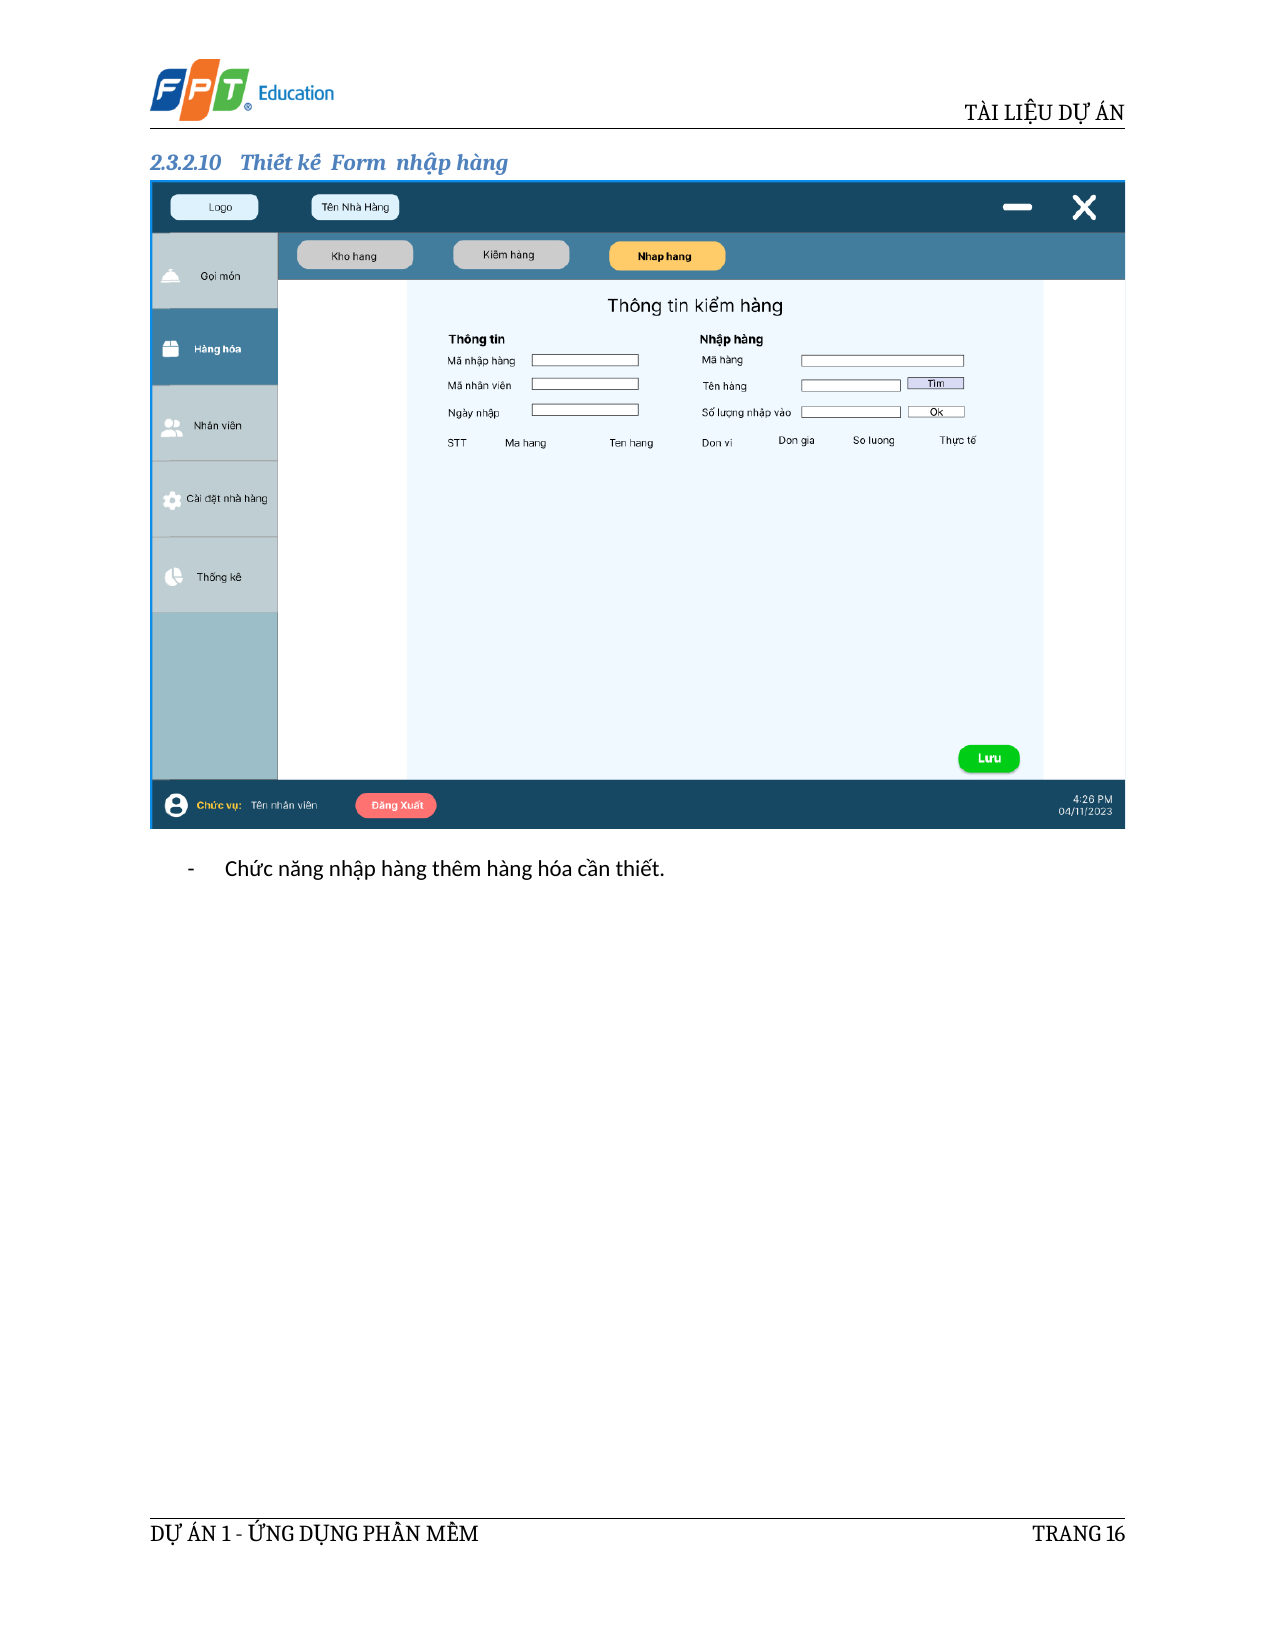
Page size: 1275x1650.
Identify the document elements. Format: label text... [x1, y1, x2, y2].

picture [150, 180, 1125, 829]
subtitle Thiết kế Form nhập hàng [150, 150, 1125, 176]
list Chức năng nhập hàng thêm hàng hóa cần thiết. [187, 854, 1125, 882]
picture [150, 59, 336, 121]
